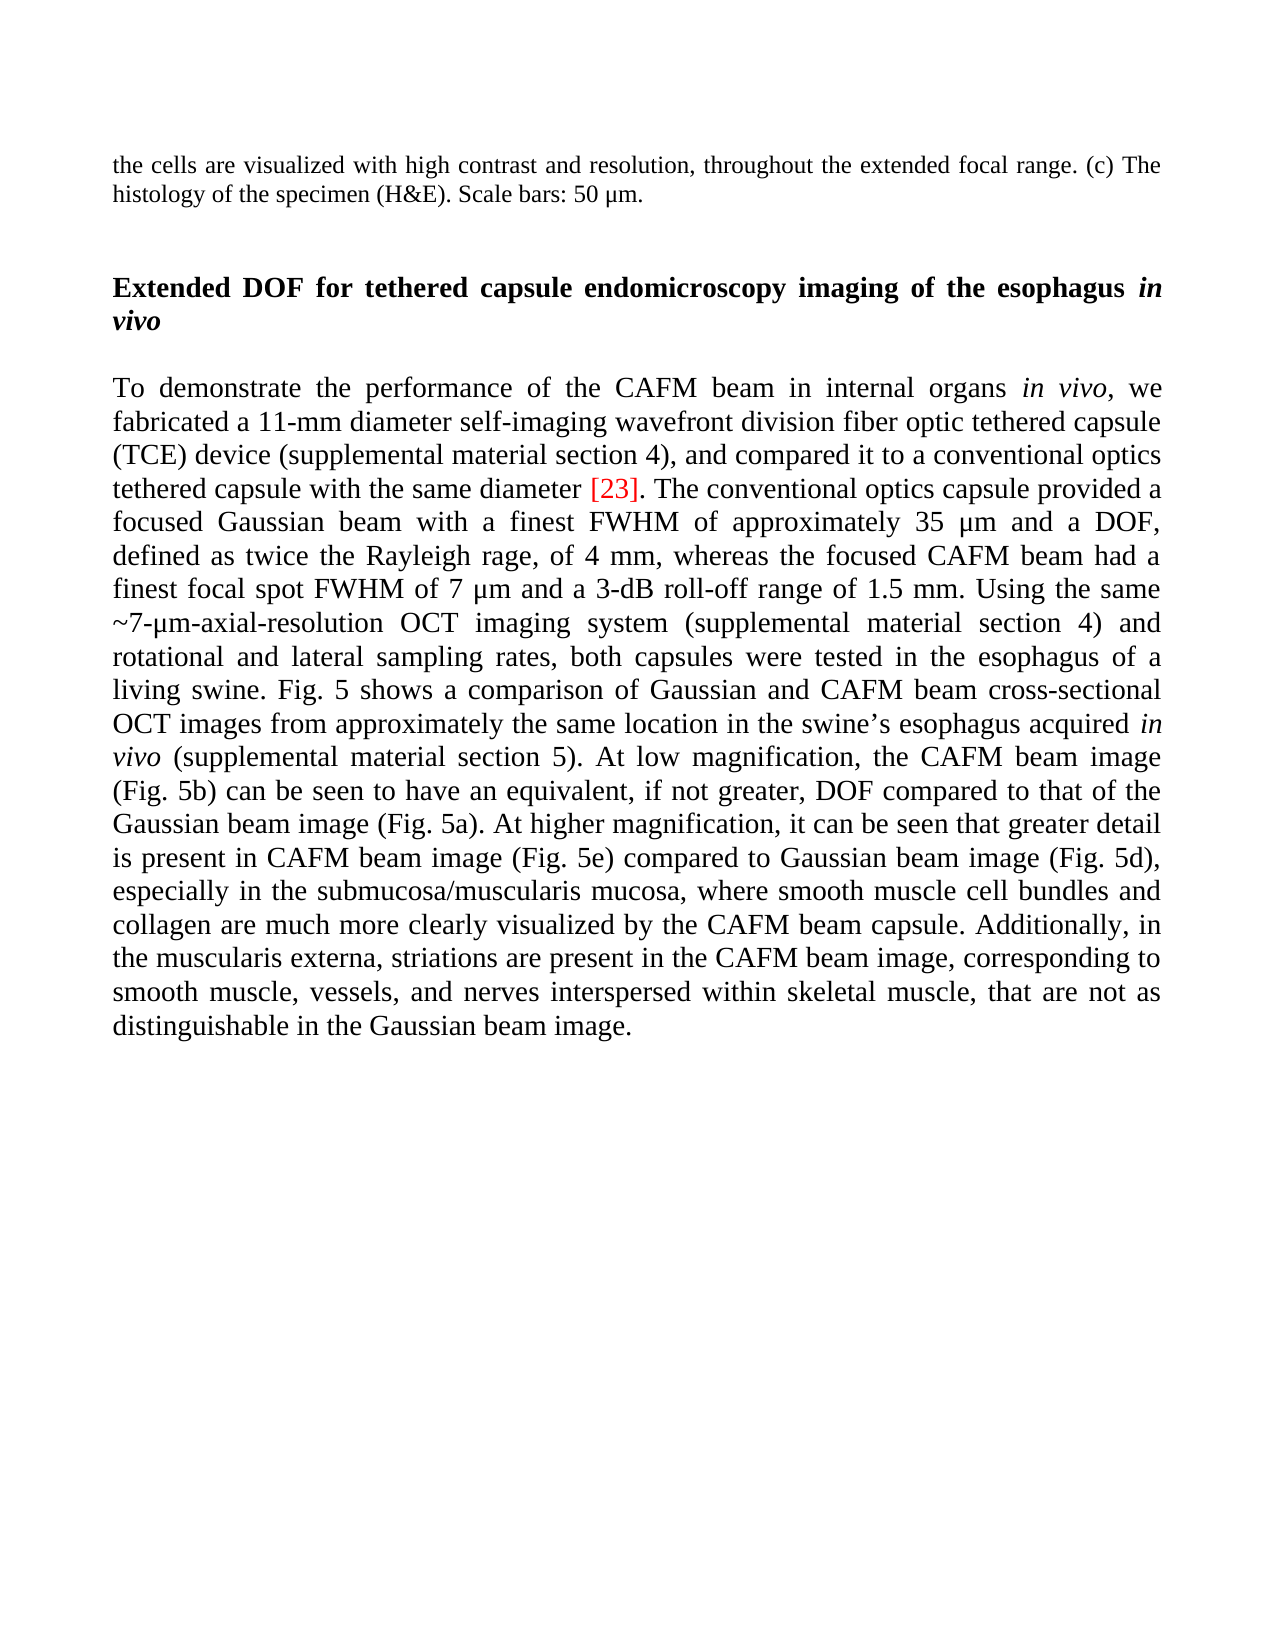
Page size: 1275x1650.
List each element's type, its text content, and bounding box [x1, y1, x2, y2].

text To demonstrate the performance of the CAFM beam in internal organs in vivo, we fabricated a 11-mm diameter self-imaging wavefront division fiber optic tethered capsule (TCE) device (supplemental material section 4), and compared it to a conventional optics tethered capsule with the same diameter [23]. The conventional optics capsule provided a focused Gaussian beam with a finest FWHM of approximately 35 μm and a DOF, defined as twice the Rayleigh rage, of 4 mm, whereas the focused CAFM beam had a finest focal spot FWHM of 7 μm and a 3-dB roll-off range of 1.5 mm. Using the same ~7-μm-axial-resolution OCT imaging system (supplemental material section 4) and rotational and lateral sampling rates, both capsules were tested in the esophagus of a living swine. Fig. 5 shows a comparison of Gaussian and CAFM beam cross-sectional OCT images from approximately the same location in the swine’s esophagus acquired in vivo (supplemental material section 5). At low magnification, the CAFM beam image (Fig. 5b) can be seen to have an equivalent, if not greater, DOF compared to that of the Gaussian beam image (Fig. 5a). At higher magnification, it can be seen that greater detail is present in CAFM beam image (Fig. 5e) compared to Gaussian beam image (Fig. 5d), especially in the submucosa/muscularis mucosa, where smooth muscle cell bundles and collagen are much more clearly visualized by the CAFM beam capsule. Additionally, in the muscularis externa, striations are present in the CAFM beam image, corresponding to smooth muscle, vessels, and nerves interspersed within skeletal muscle, that are not as distinguishable in the Gaussian beam image. [112, 370, 1162, 1041]
text Extended DOF for tethered capsule endomicroscopy imaging of the esophagus in vivo [112, 270, 1162, 337]
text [112, 150, 1162, 207]
